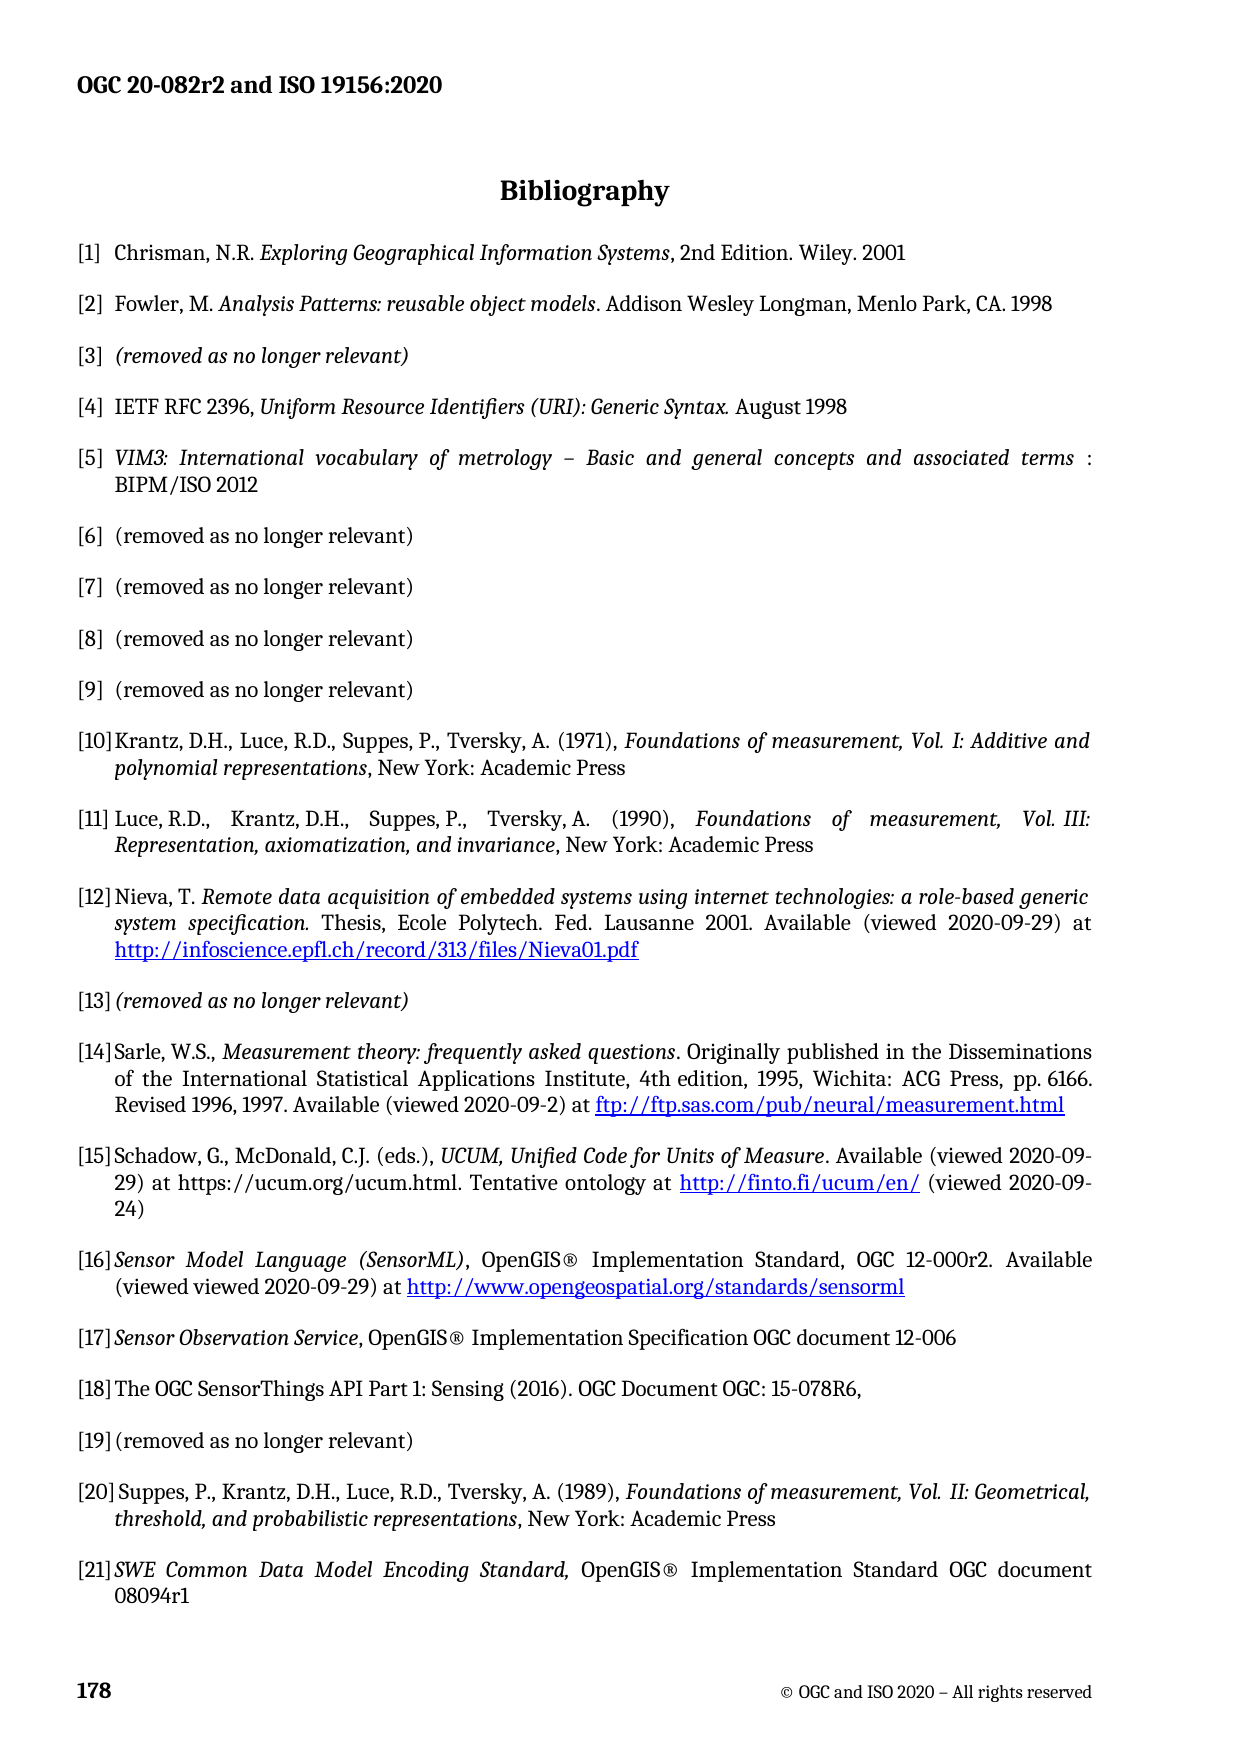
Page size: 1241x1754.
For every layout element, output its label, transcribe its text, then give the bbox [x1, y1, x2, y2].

list Fowler, M. Analysis Patterns: reusable object models. Addison Wesley Longman, Menlo Park, CA. 1998 [77, 291, 1092, 317]
list (removed as no longer relevant) [77, 626, 1092, 652]
title Bibliography [77, 174, 1092, 207]
list Krantz, D.H., Luce, R.D., Suppes, P., Tversky, A. (1971), Foundations of measurement, Vol. I: Additive and polynomial representations, New York: Academic Press [77, 728, 1092, 781]
list Suppes, P., Krantz, D.H., Luce, R.D., Tversky, A. (1989), Foundations of measurement, Vol. II: Geometrical, threshold, and probabilistic representations, New York: Academic Press [77, 1479, 1092, 1532]
list Sensor Observation Service, OpenGIS® Implementation Specification OGC document 12-006 [77, 1325, 1092, 1351]
list Sensor Model Language (SensorML), OpenGIS® Implementation Standard, OGC 12-000r2. Available (viewed viewed 2020-09-29) at http://www.opengeospatial.org/standards/sensorml [77, 1247, 1092, 1300]
list The OGC SensorThings API Part 1: Sensing (2016). OGC Document OGC: 15-078R6, [77, 1376, 1092, 1403]
list SWE Common Data Model Encoding Standard, OpenGIS® Implementation Standard OGC document 08094r1 [77, 1557, 1092, 1609]
list VIM3: International vocabulary of metrology – Basic and general concepts and associated terms : BIPM/ISO 2012 [77, 445, 1092, 498]
list Nieva, T. Remote data acquisition of embedded systems using internet technologies: a role-based generic system specification. Thesis, Ecole Polytech. Fed. Lausanne 2001. Available (viewed 2020-09-29) at http://infoscience.epfl.ch/record/313/files/Nieva01.pdf [77, 884, 1092, 963]
list Schadow, G., McDonald, C.J. (eds.), UCUM, Unified Code for Units of Measure. Available (viewed 2020-09-29) at . Tentative ontology at http://finto.fi/ucum/en/ (viewed 2020-09-24) [77, 1143, 1092, 1222]
list Sarle, W.S., Measurement theory: frequently asked questions. Originally published in the Disseminations of the International Statistical Applications Institute, 4th edition, 1995, Wichita: ACG Press, pp. 6166. Revised 1996, 1997. Available (viewed 2020-09-2) at ftp://ftp.sas.com/pub/neural/measurement.html [77, 1039, 1092, 1118]
list Chrisman, N.R. Exploring Geographical Information Systems, 2nd Edition. Wiley. 2001 [77, 240, 1092, 266]
list IETF RFC 2396, Uniform Resource Identifiers (URI): Generic Syntax. August 1998 [77, 394, 1092, 420]
list Luce, R.D., Krantz, D.H., Suppes, P., Tversky, A. (1990), Foundations of measurement, Vol. III: Representation, axiomatization, and invariance, New York: Academic Press [77, 806, 1092, 859]
